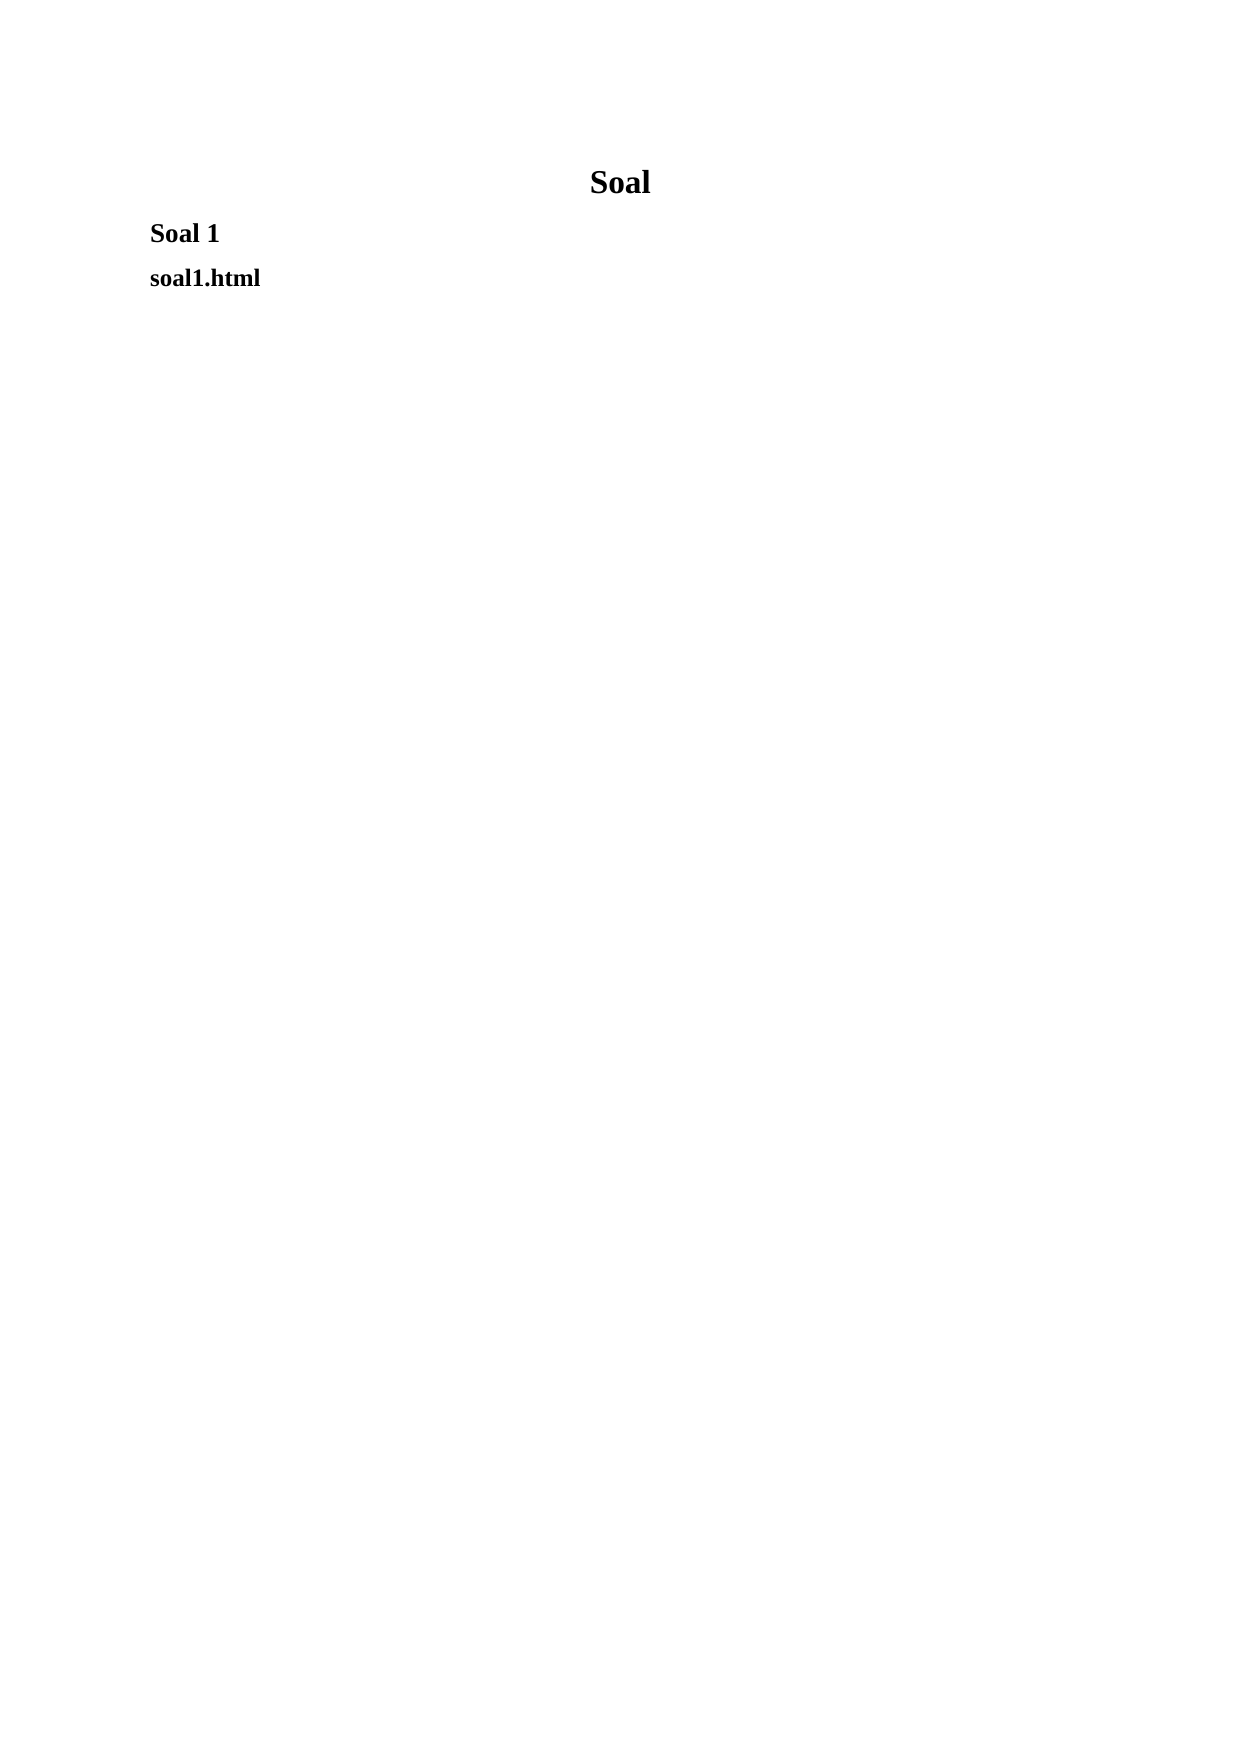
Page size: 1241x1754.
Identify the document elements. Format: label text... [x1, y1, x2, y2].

subtitle Soal [150, 162, 1090, 201]
text soal1.html [150, 263, 1090, 292]
subtitle Soal 1 [150, 217, 1090, 249]
